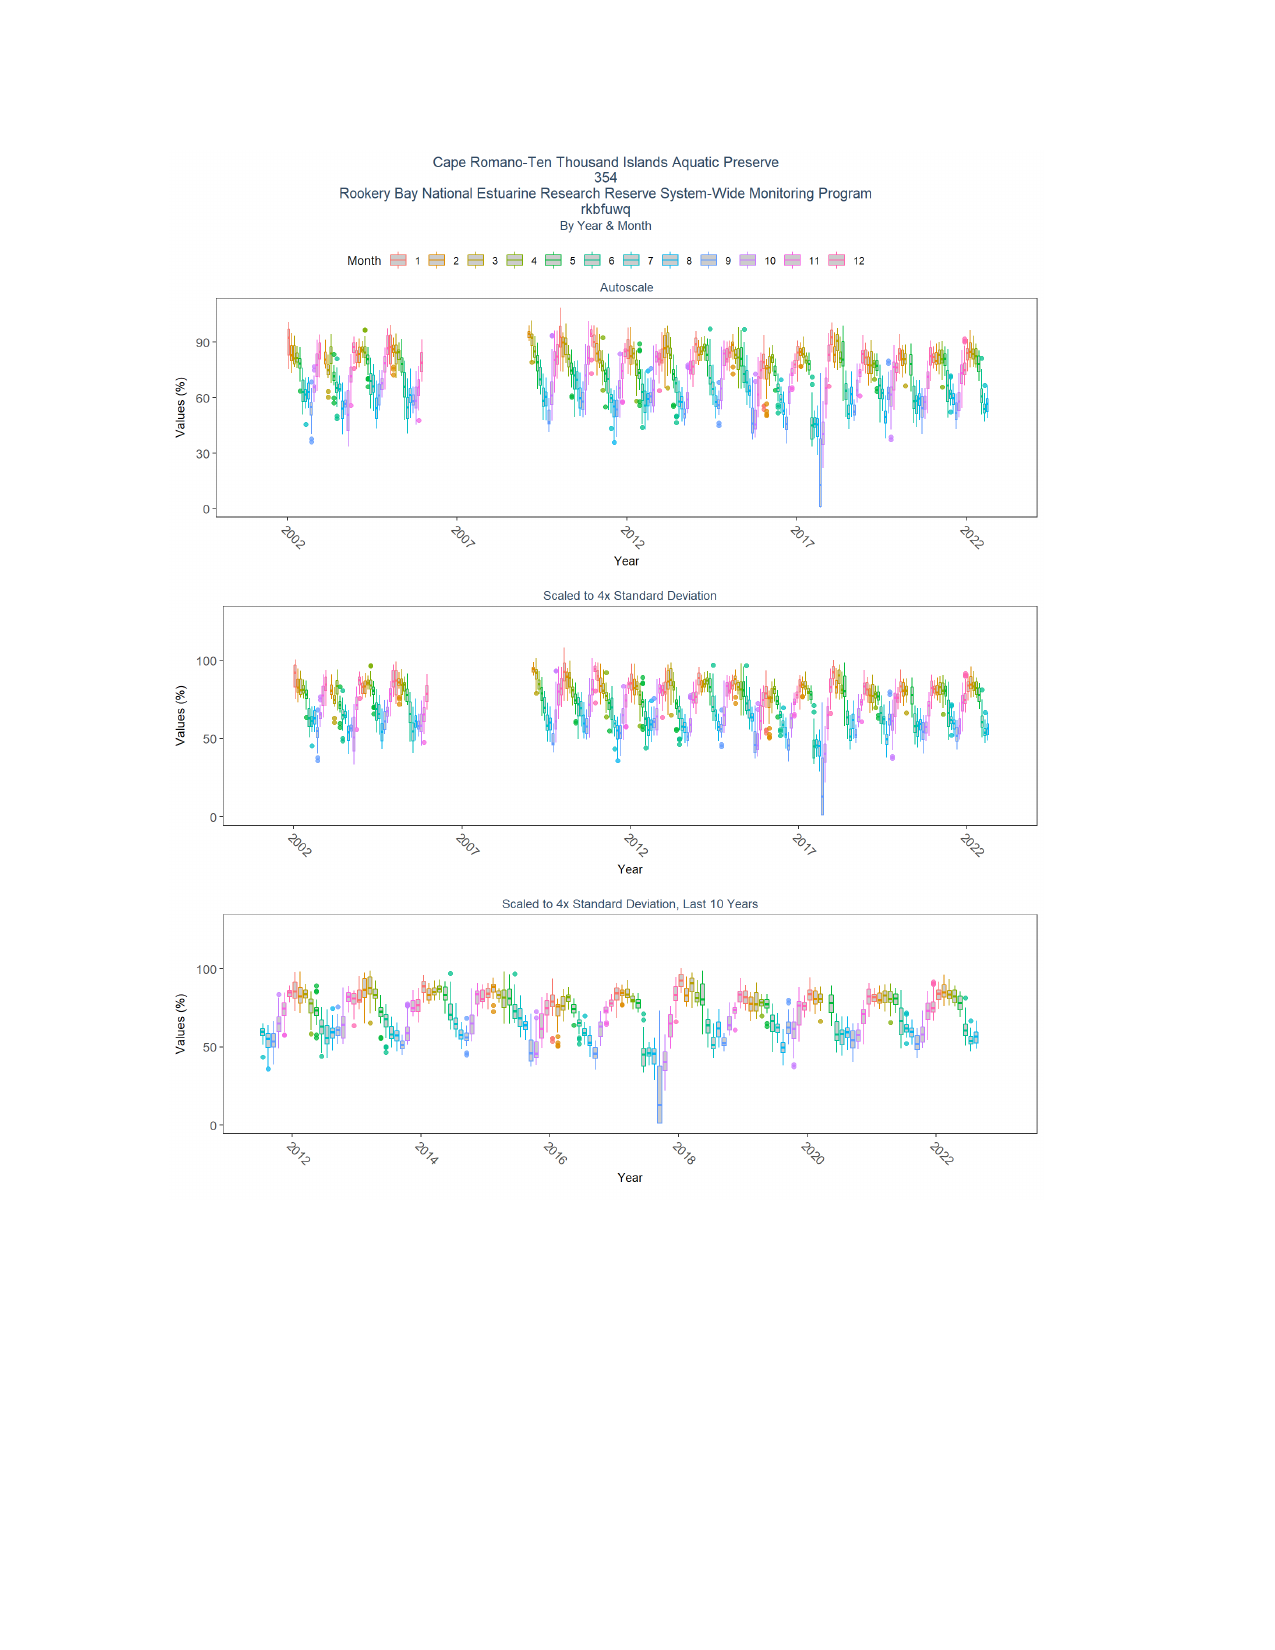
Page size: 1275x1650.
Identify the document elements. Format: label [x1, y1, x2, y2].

picture [168, 150, 1044, 1200]
